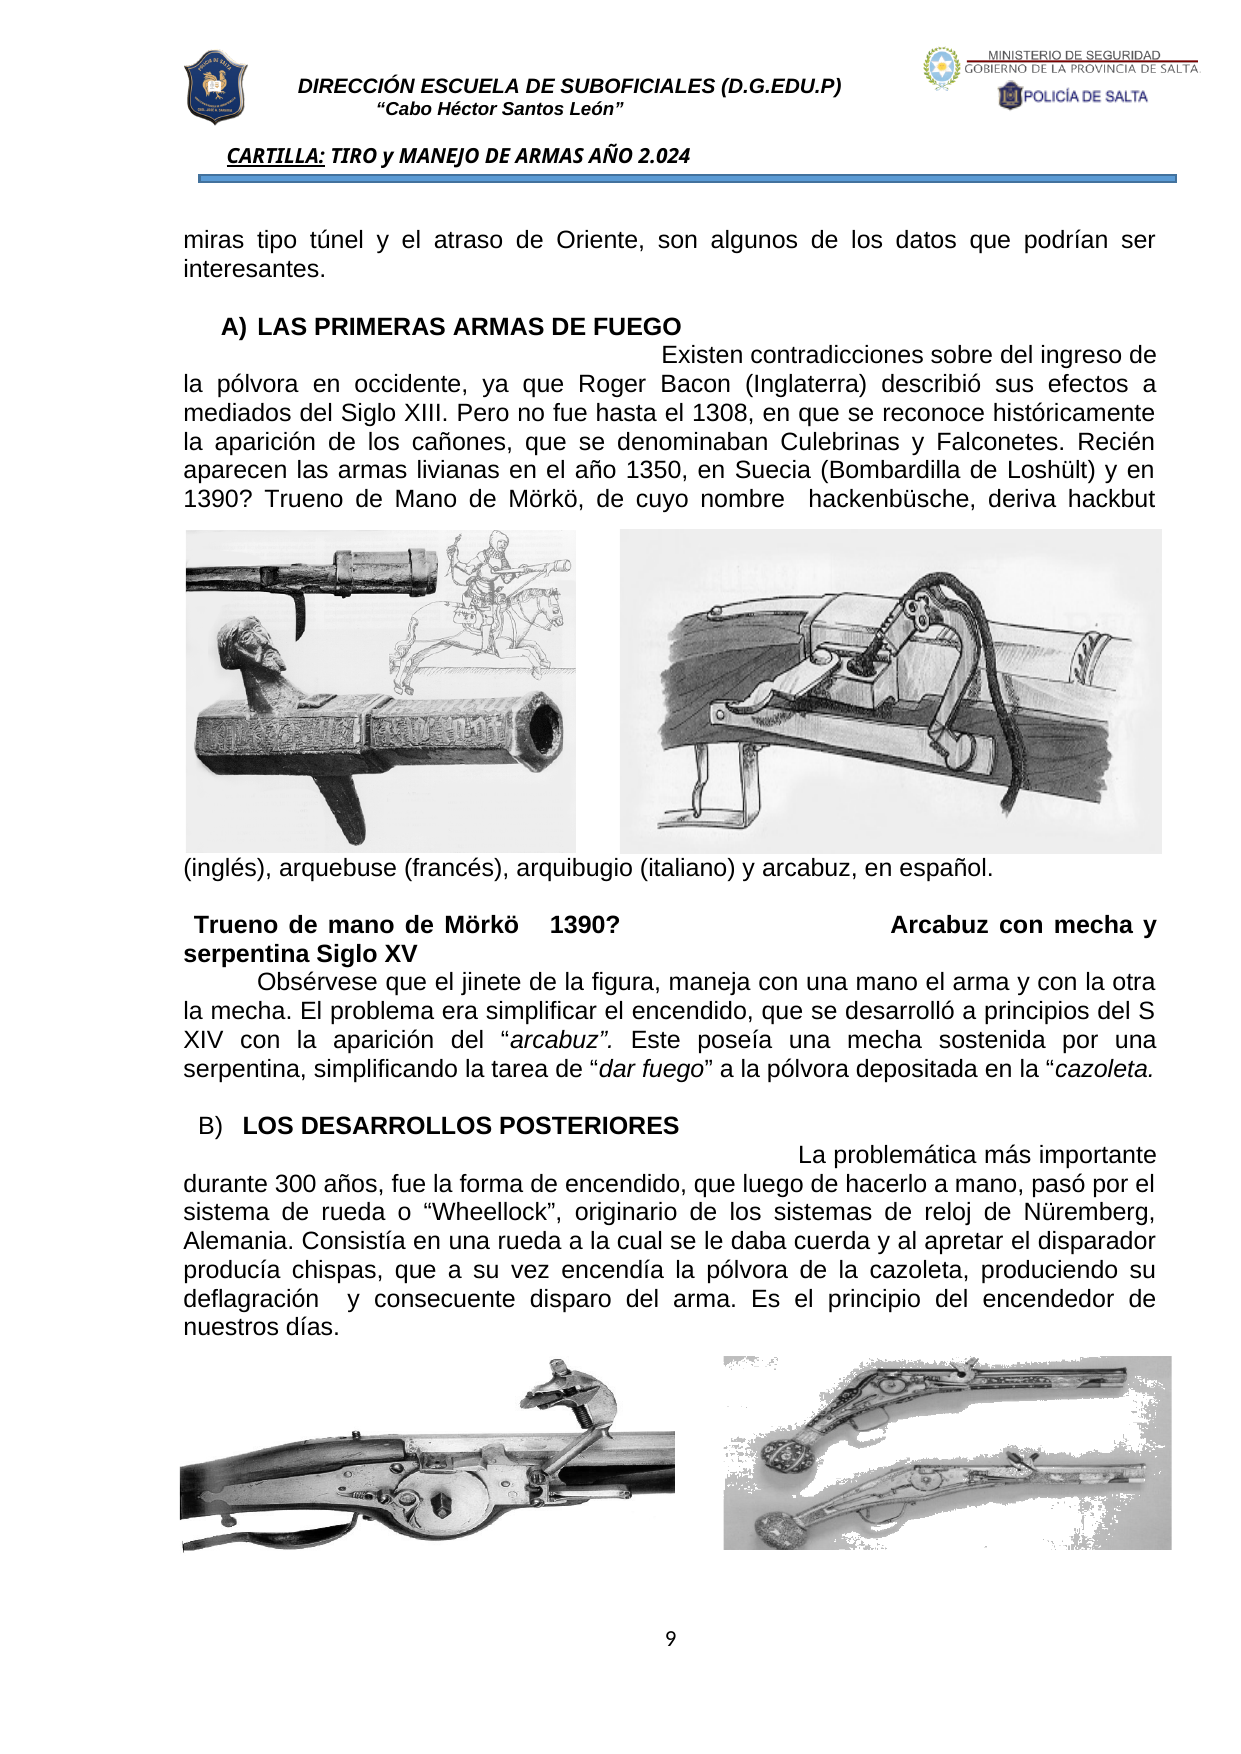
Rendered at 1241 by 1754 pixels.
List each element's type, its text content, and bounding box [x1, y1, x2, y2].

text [183, 225, 1157, 283]
text Obsérvese que el jinete de la figura, maneja con una mano el arma y con la otra la mecha. El problema era simplificar el encendido, que se desarrolló a principios del S XIV con la aparición del “arcabuz”. Este poseía una mecha sostenida por una serpentina, simplificando la tarea de “dar fuego” a la pólvora depositada en la “cazoleta. [183, 967, 1157, 1082]
text La problemática más importante durante 300 años, fue la forma de encendido, que luego de hacerlo a mano, pasó por el sistema de rueda o “Wheellock”, originario de los sistemas de reloj de Nüremberg, Alemania. Consistía en una rueda a la cual se le daba cuerda y al apretar el disparador producía chispas, que a su vez encendía la pólvora de la cazoleta, produciendo su deflagración y consecuente disparo del arma. Es el principio del encendedor de nuestros días. [183, 1140, 1157, 1341]
picture [917, 46, 1227, 129]
list LOS DESARROLLOS POSTERIORES [198, 1111, 1157, 1140]
text Existen contradicciones sobre del ingreso de la pólvora en occidente, ya que Roger Bacon (Inglaterra) describió sus efectos a mediados del Siglo XIII. Pero no fue hasta el 1308, en que se reconoce históricamente la aparición de los cañones, que se denominaban Culebrinas y Falconetes. Recién aparecen las armas livianas en el año 1350, en Suecia (Bombardilla de Loshült) y en 1390? Trueno de Mano de Mörkö, de cuyo nombre hackenbüsche, deriva hackbut (inglés), arquebuse (francés), arquibugio (italiano) y arcabuz, en español. [183, 340, 1157, 882]
text Trueno de mano de Mörkö 1390? Arcabuz con mecha y serpentina Siglo XV [183, 910, 1157, 967]
picture [182, 46, 250, 129]
list LAS PRIMERAS ARMAS DE FUEGO [221, 312, 1157, 340]
picture [185, 530, 576, 853]
